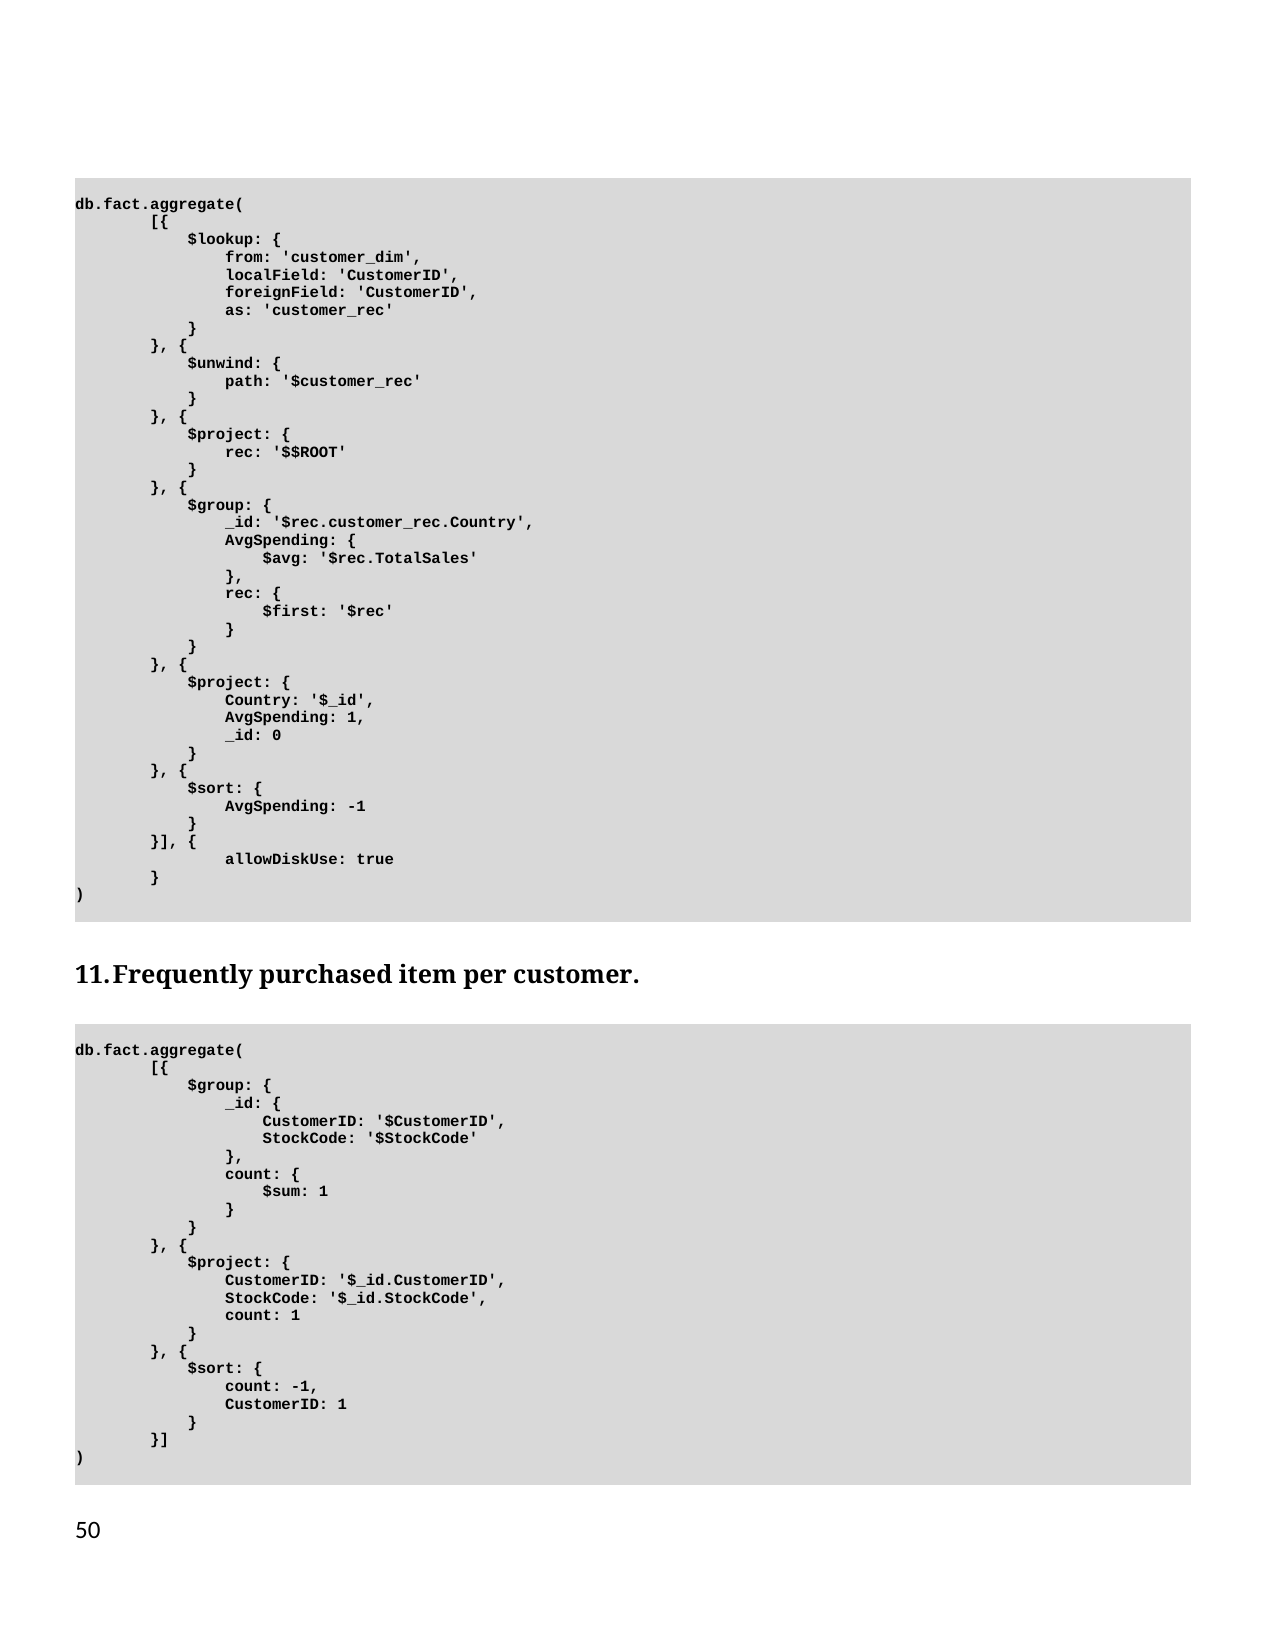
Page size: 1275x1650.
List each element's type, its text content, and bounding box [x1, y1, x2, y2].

text }, { [75, 338, 1191, 356]
text rec: '$$ROOT' [75, 444, 1191, 462]
text } [75, 621, 1191, 639]
text rec: { [75, 586, 1191, 603]
text allowDiskUse: true [75, 851, 1191, 869]
text _id: '$rec.customer_rec.Country', [75, 515, 1191, 533]
text $unwind: { [75, 356, 1191, 373]
text } [75, 869, 1191, 887]
text } [75, 320, 1191, 338]
text Country: '$_id', [75, 692, 1191, 710]
text CustomerID: '$CustomerID', [75, 1113, 1191, 1131]
text } [75, 1202, 1191, 1219]
text } [75, 1219, 1191, 1237]
text StockCode: '$StockCode' [75, 1131, 1191, 1148]
text } [75, 391, 1191, 409]
text } [75, 1414, 1191, 1432]
text _id: { [75, 1095, 1191, 1113]
text $group: { [75, 497, 1191, 515]
text AvgSpending: 1, [75, 710, 1191, 727]
text }, [75, 1148, 1191, 1166]
text foreignField: 'CustomerID', [75, 285, 1191, 302]
text $first: '$rec' [75, 603, 1191, 621]
text StockCode: '$_id.StockCode', [75, 1290, 1191, 1308]
text } [75, 745, 1191, 763]
text $sum: 1 [75, 1184, 1191, 1202]
text } [75, 462, 1191, 479]
text $group: { [75, 1078, 1191, 1095]
text $project: { [75, 674, 1191, 692]
text count: 1 [75, 1308, 1191, 1326]
text $project: { [75, 1255, 1191, 1272]
text $sort: { [75, 1361, 1191, 1379]
text count: -1, [75, 1379, 1191, 1396]
text } [75, 816, 1191, 834]
text }, { [75, 657, 1191, 674]
text }, { [75, 1343, 1191, 1361]
text as: 'customer_rec' [75, 302, 1191, 320]
text from: 'customer_dim', [75, 249, 1191, 267]
text $project: { [75, 426, 1191, 444]
text ) [75, 1449, 1191, 1467]
text AvgSpending: -1 [75, 798, 1191, 816]
text path: '$customer_rec' [75, 373, 1191, 391]
text }, { [75, 763, 1191, 781]
text _id: 0 [75, 727, 1191, 745]
text }] [75, 1432, 1191, 1449]
text db.fact.aggregate( [75, 196, 1191, 214]
text CustomerID: '$_id.CustomerID', [75, 1272, 1191, 1290]
text }, { [75, 479, 1191, 497]
text }], { [75, 834, 1191, 851]
text $avg: '$rec.TotalSales' [75, 550, 1191, 568]
text ) [75, 887, 1191, 904]
text AvgSpending: { [75, 533, 1191, 550]
text [{ [75, 214, 1191, 232]
text $sort: { [75, 781, 1191, 798]
list Frequently purchased item per customer. [75, 956, 1191, 990]
text } [75, 1326, 1191, 1343]
text }, [75, 568, 1191, 586]
text db.fact.aggregate( [75, 1042, 1191, 1060]
text count: { [75, 1166, 1191, 1184]
text localField: 'CustomerID', [75, 267, 1191, 285]
text } [75, 639, 1191, 657]
text }, { [75, 409, 1191, 426]
text [{ [75, 1060, 1191, 1078]
text }, { [75, 1237, 1191, 1255]
text $lookup: { [75, 232, 1191, 249]
text CustomerID: 1 [75, 1396, 1191, 1414]
